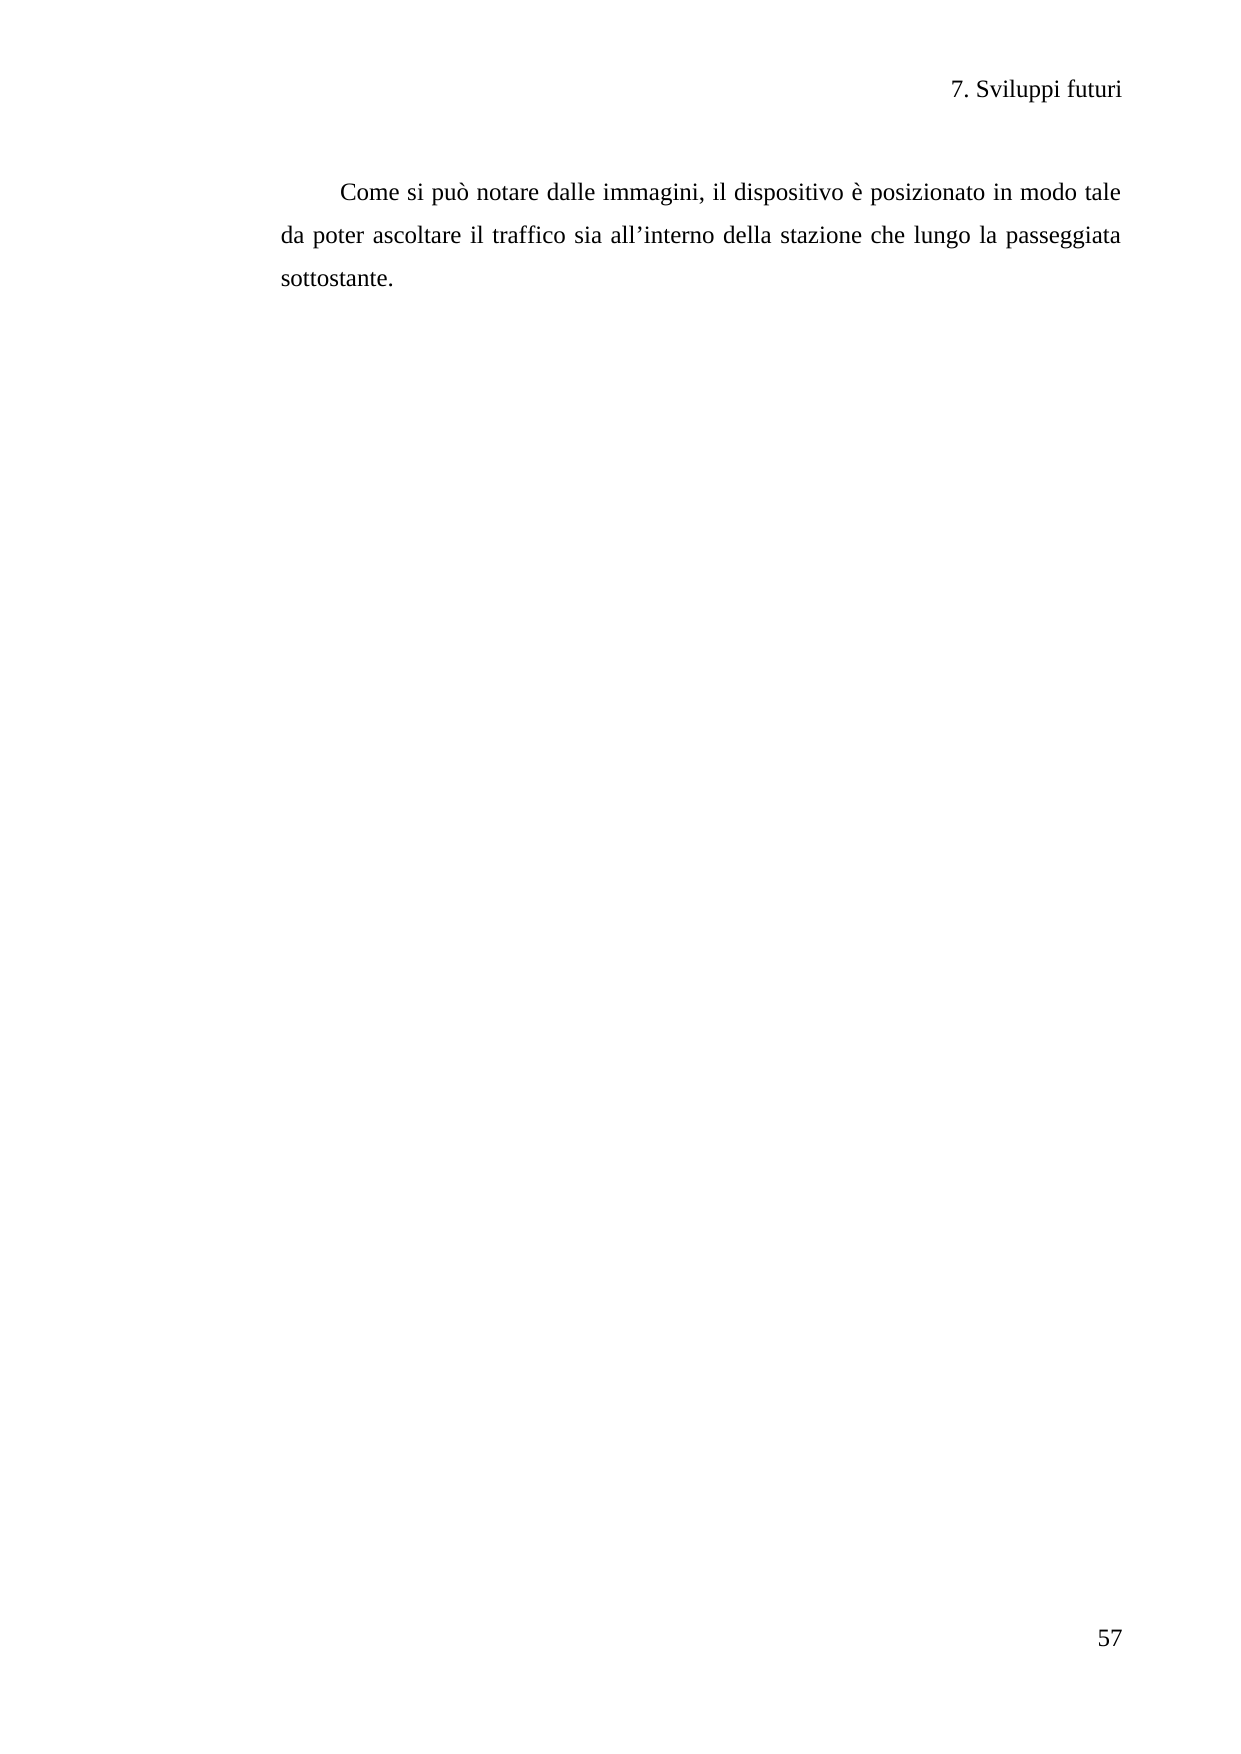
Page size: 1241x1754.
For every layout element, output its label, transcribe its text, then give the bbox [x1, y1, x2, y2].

text Come si può notare dalle immagini, il dispositivo è posizionato in modo tale da poter ascoltare il traffico sia all’interno della stazione che lungo la passeggiata sottostante. [281, 177, 1122, 292]
